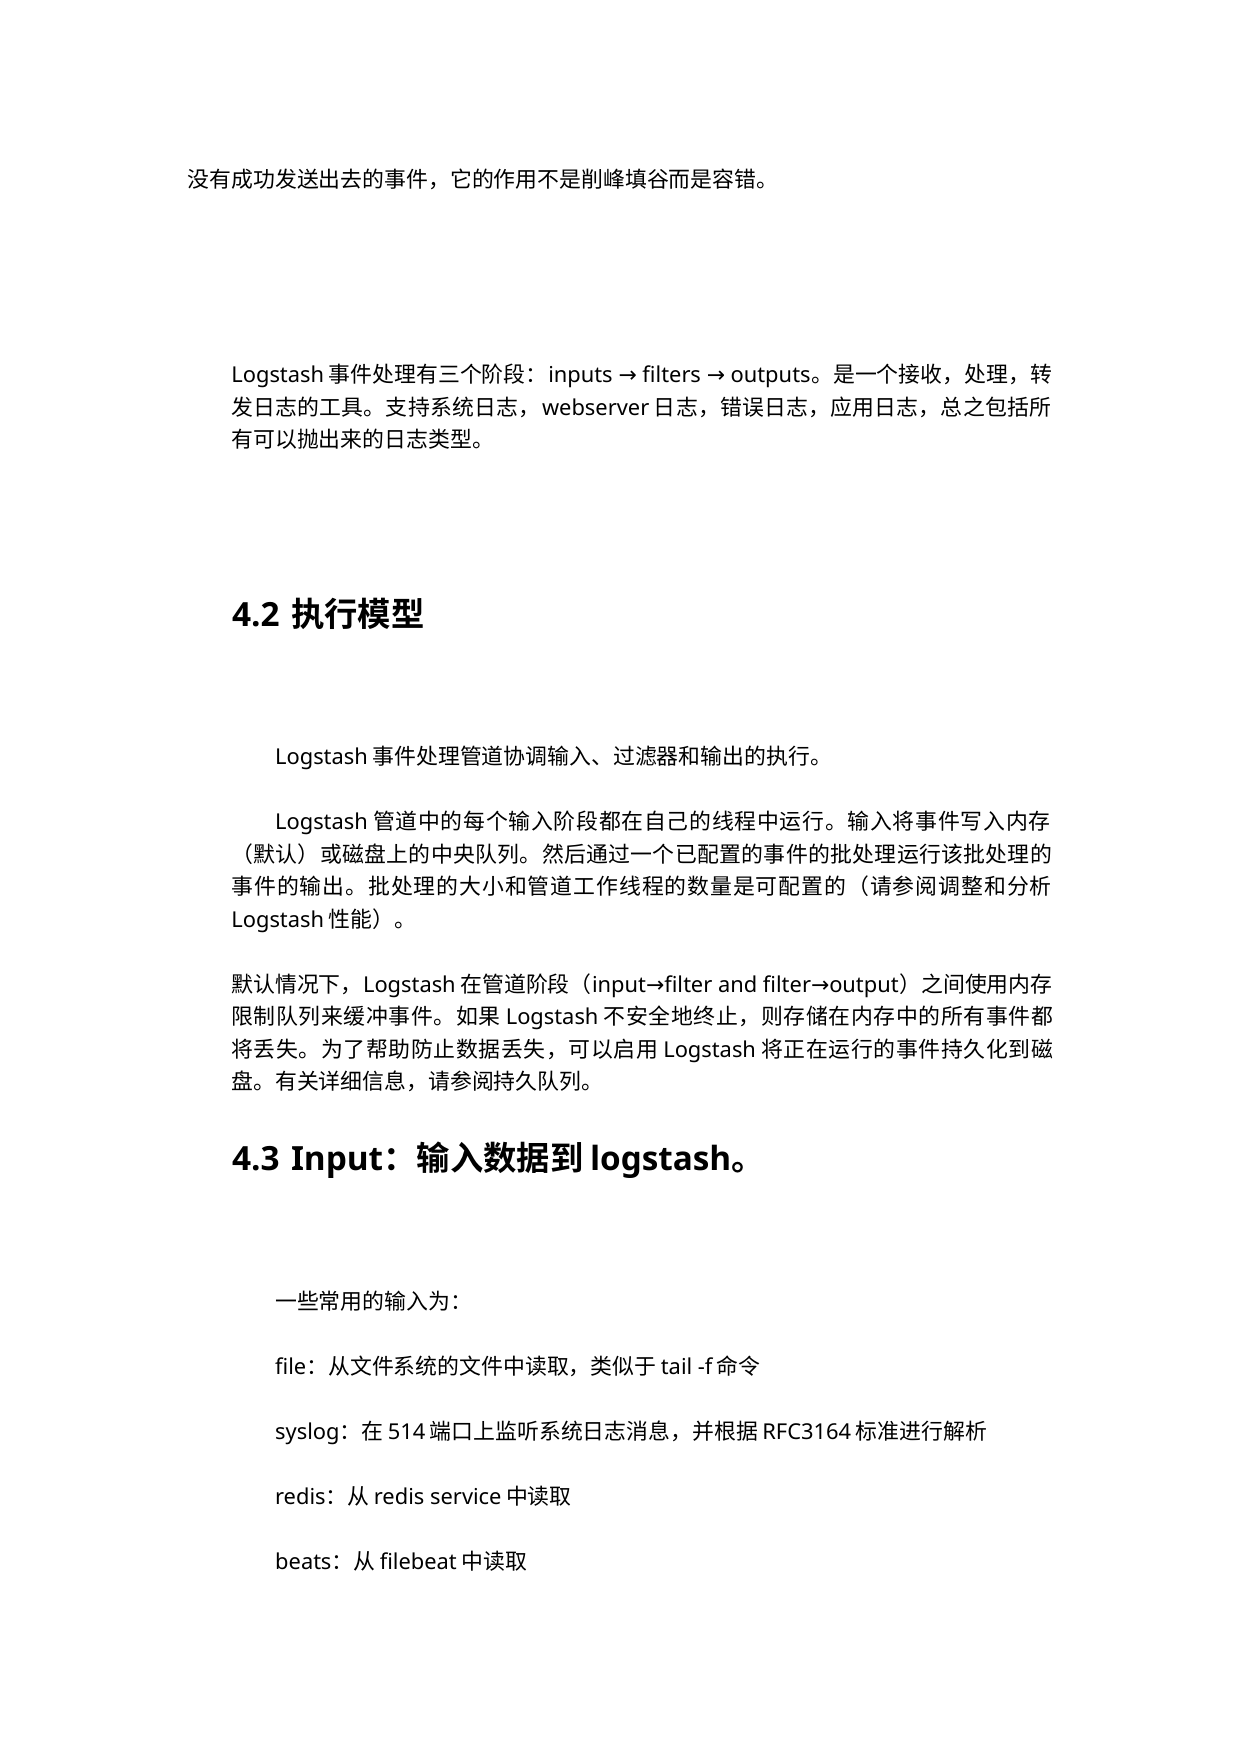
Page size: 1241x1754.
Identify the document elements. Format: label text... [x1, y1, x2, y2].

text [187, 162, 1053, 194]
list file：从文件系统的文件中读取，类似于tail -f命令 [231, 1348, 1053, 1381]
list Logstash事件处理管道协调输入、过滤器和输出的执行。 [231, 739, 1053, 771]
list redis：从redis service中读取 [231, 1478, 1053, 1511]
list 一些常用的输入为： [231, 1283, 1053, 1316]
subtitle 执行模型 [232, 579, 1053, 644]
list syslog：在514端口上监听系统日志消息，并根据RFC3164标准进行解析 [231, 1413, 1053, 1446]
list beats：从filebeat中读取 [231, 1543, 1053, 1576]
subtitle Input：输入数据到logstash。 [232, 1123, 1053, 1188]
list Logstash事件处理有三个阶段：inputs → filters → outputs。是一个接收，处理，转发日志的工具。支持系统日志，webserver日志，错误日志，应用日志，总之包括所有可以抛出来的日志类型。 [231, 357, 1053, 454]
list 默认情况下，Logstash在管道阶段（input→filter and filter→output）之间使用内存限制队列来缓冲事件。如果Logstash不安全地终止，则存储在内存中的所有事件都将丢失。为了帮助防止数据丢失，可以启用Logstash将正在运行的事件持久化到磁盘。有关详细信息，请参阅持久队列。 [231, 966, 1053, 1096]
list Logstash管道中的每个输入阶段都在自己的线程中运行。输入将事件写入内存（默认）或磁盘上的中央队列。然后通过一个已配置的事件的批处理运行该批处理的事件的输出。批处理的大小和管道工作线程的数量是可配置的（请参阅调整和分析Logstash性能）。 [231, 804, 1053, 934]
